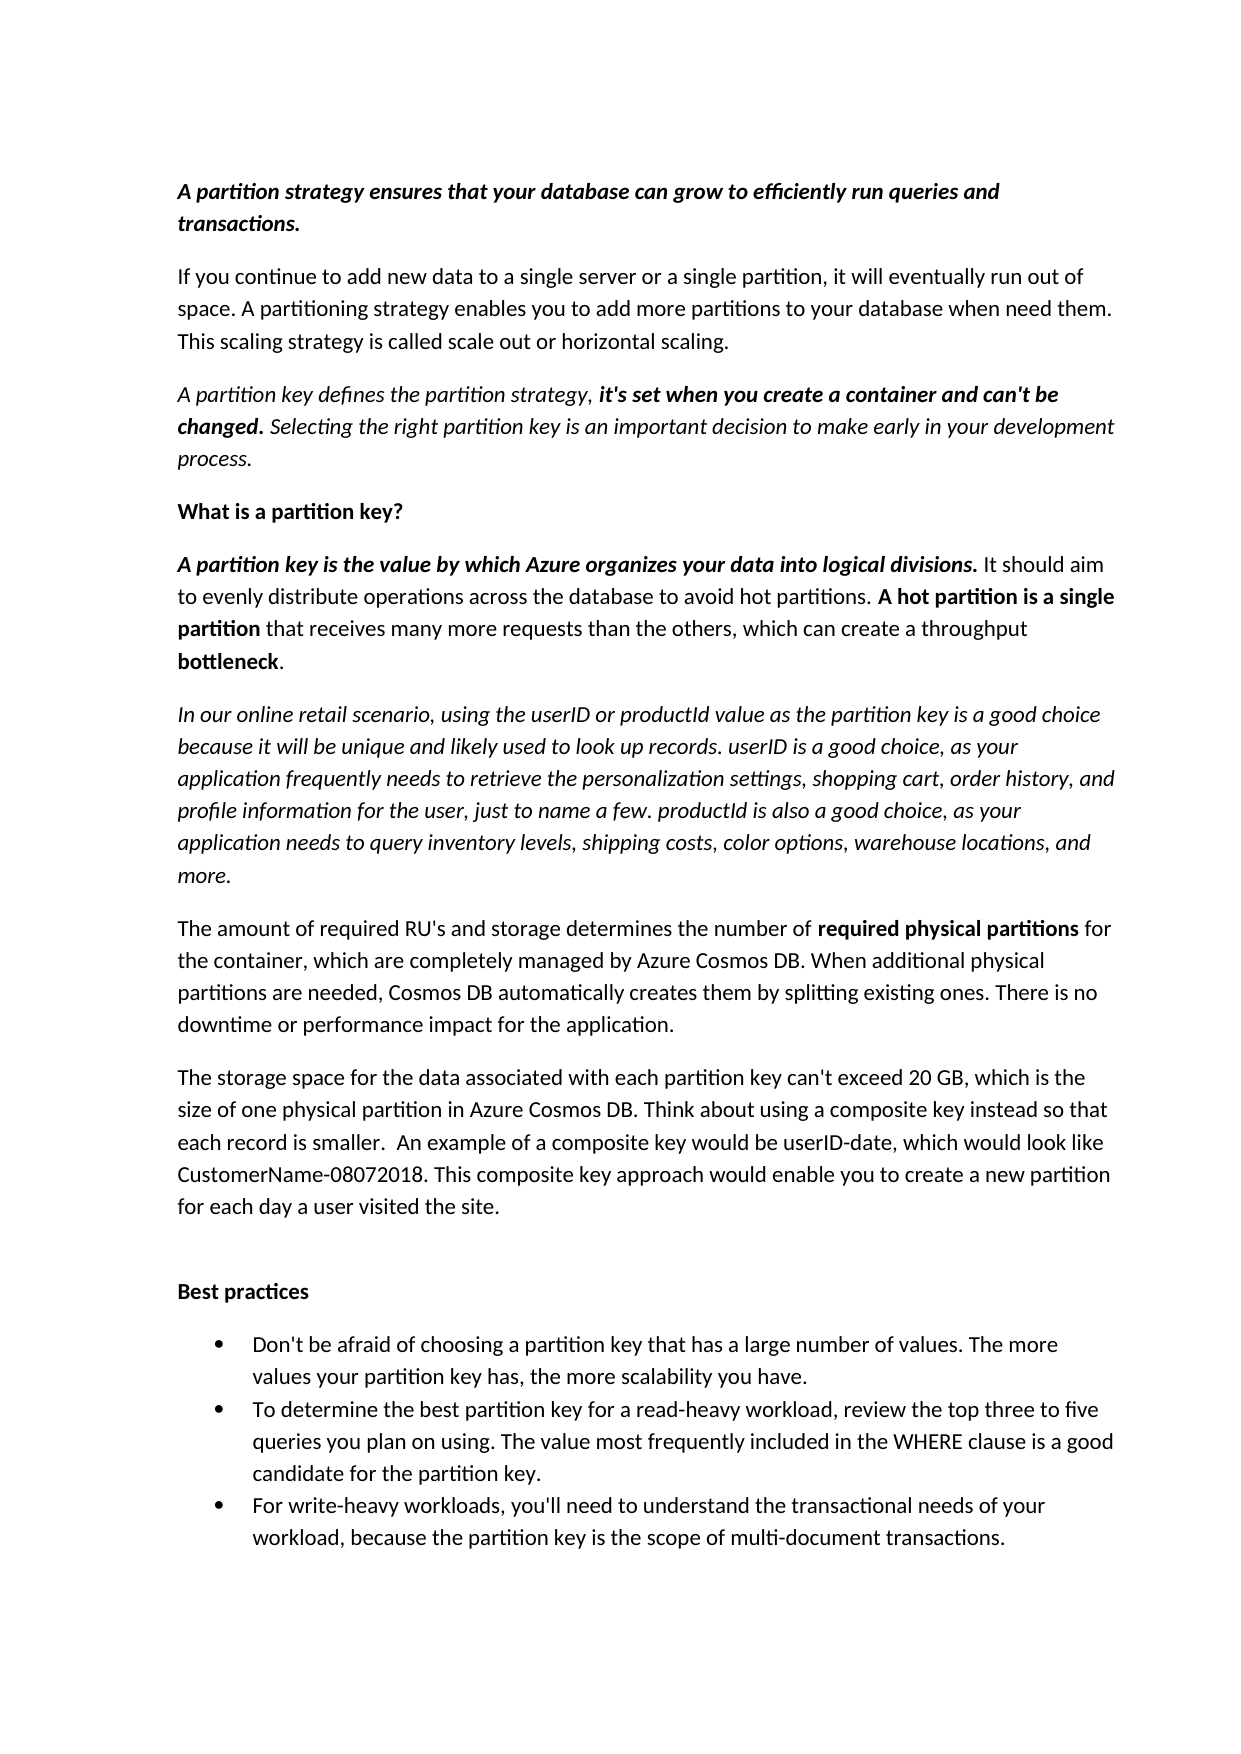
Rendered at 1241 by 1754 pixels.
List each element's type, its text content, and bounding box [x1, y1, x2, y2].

text A partition key defines the partition strategy, it's set when you create a container and can't be changed. Selecting the right partition key is an important decision to make early in your development process. [177, 380, 1122, 472]
list To determine the best partition key for a read-heavy workload, review the top three to five queries you plan on using. The value most frequently included in the WHERE clause is a good candidate for the partition key. [215, 1395, 1122, 1487]
text Best practices [177, 1277, 1122, 1305]
text A partition strategy ensures that your database can grow to efficiently run queries and transactions. [177, 177, 1122, 237]
text The amount of required RU's and storage determines the number of required physical partitions for the container, which are completely managed by Azure Cosmos DB. When additional physical partitions are needed, Cosmos DB automatically creates them by splitting existing ones. There is no downtime or performance impact for the application. [177, 914, 1122, 1038]
text The storage space for the data associated with each partition key can't exceed 20 GB, which is the size of one physical partition in Azure Cosmos DB. Think about using a composite key instead so that each record is smaller. An example of a composite key would be userID-date, which would look like CustomerName-08072018. This composite key approach would enable you to create a new partition for each day a user visited the site. [177, 1063, 1122, 1252]
text What is a partition key? [177, 497, 1122, 525]
text If you continue to add new data to a single server or a single partition, it will eventually run out of space. A partitioning strategy enables you to add more partitions to your database when need them. This scaling strategy is called scale out or horizontal scaling. [177, 262, 1122, 355]
list Don't be afraid of choosing a partition key that has a large number of values. The more values your partition key has, the more scalability you have. [215, 1330, 1122, 1391]
text In our online retail scenario, using the userID or productId value as the partition key is a good choice because it will be unique and likely used to look up records. userID is a good choice, as your application frequently needs to retrieve the personalization settings, shopping cart, order history, and profile information for the user, just to name a few. productId is also a good choice, as your application needs to query inventory levels, shipping costs, color options, warehouse locations, and more. [177, 700, 1122, 889]
text A partition key is the value by which Azure organizes your data into logical divisions. It should aim to evenly distribute operations across the database to avoid hot partitions. A hot partition is a single partition that receives many more requests than the others, which can create a throughput bottleneck. [177, 550, 1122, 675]
list For write-heavy workloads, you'll need to understand the transactional needs of your workload, because the partition key is the scope of multi-document transactions. [215, 1491, 1122, 1551]
